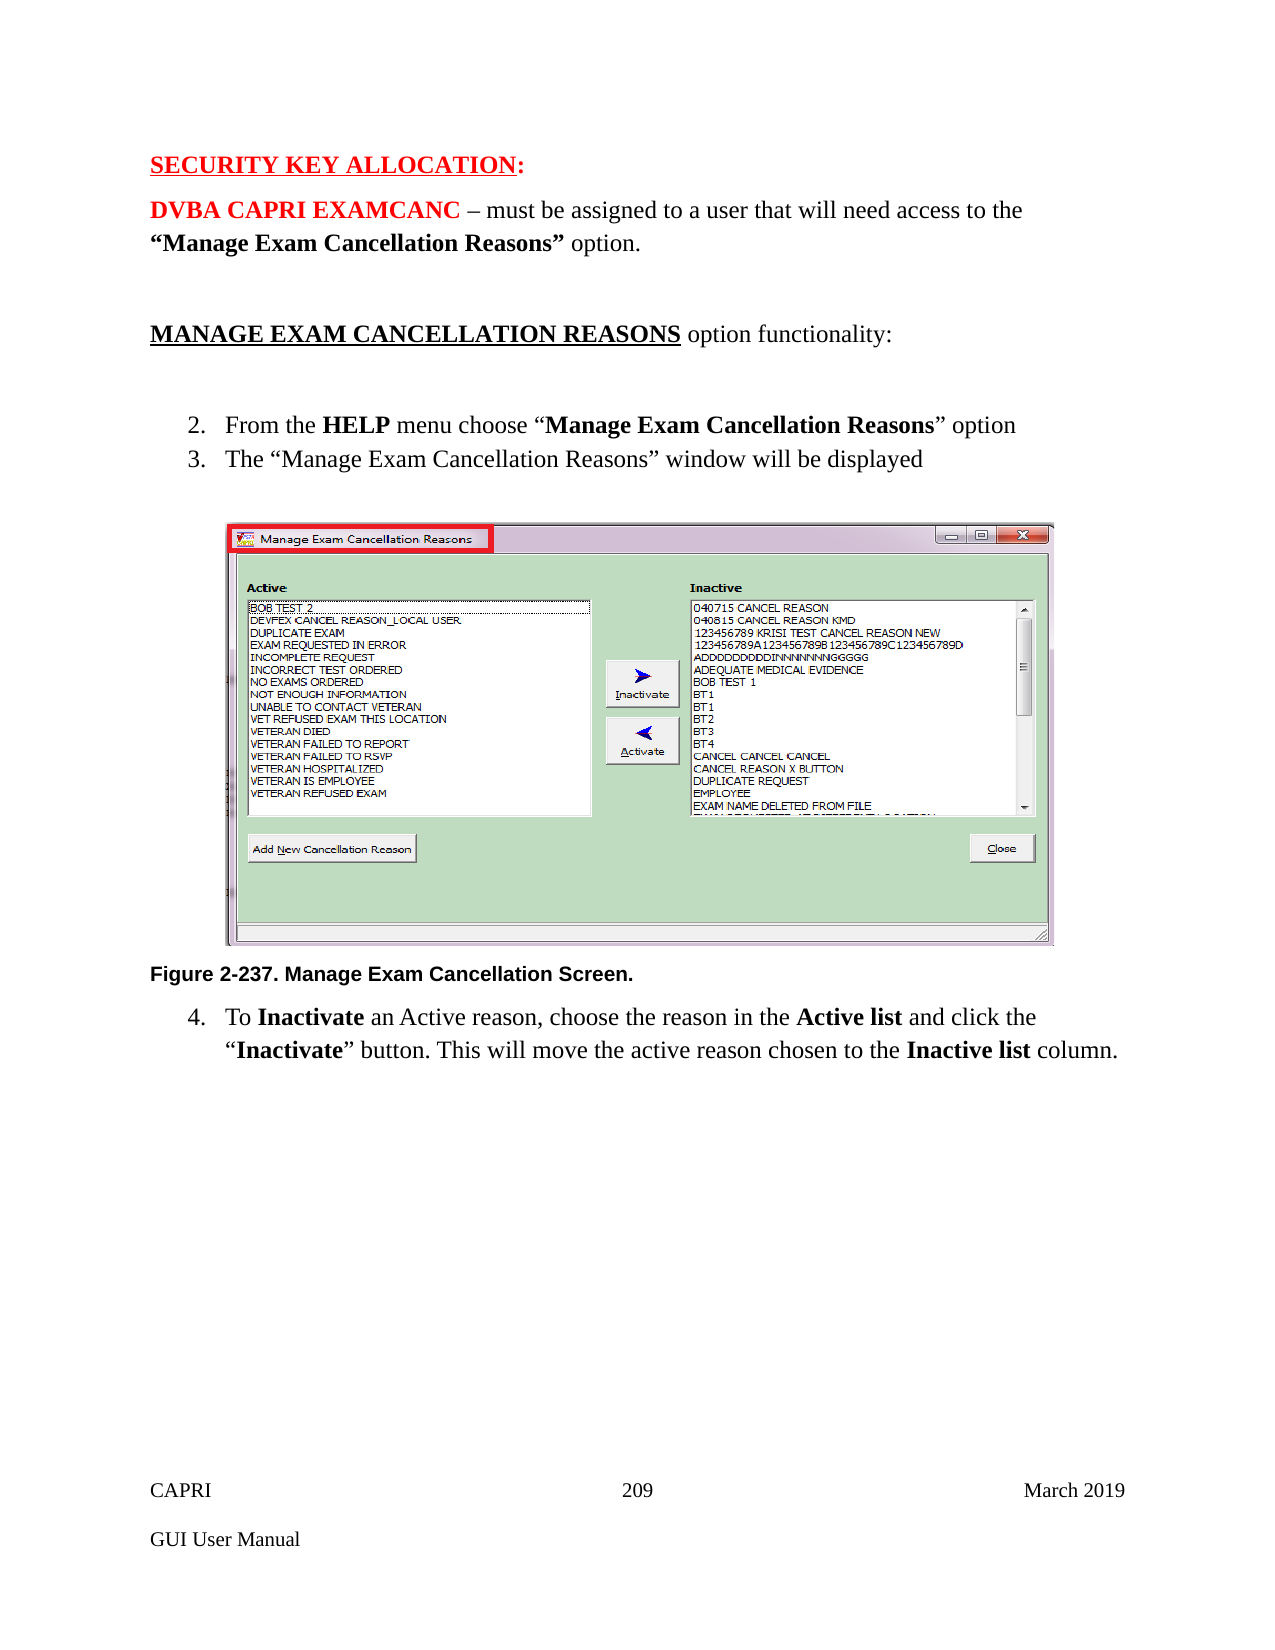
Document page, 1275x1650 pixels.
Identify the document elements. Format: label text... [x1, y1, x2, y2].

text SECURITY KEY ALLOCATION: [150, 150, 1125, 179]
list To Inactivate an Active reason, choose the reason in the Active list and click the “Inactivate” button. This will move the active reason chosen to the Inactive list column. [187, 1002, 1125, 1064]
text Figure 2-223. Manage Exam Cancellation Screen. [150, 962, 1125, 986]
picture [225, 522, 1055, 946]
list The “Manage Exam Cancellation Reasons” window will be displayed [187, 444, 1125, 472]
list From the HELP menu choose “Manage Exam Cancellation Reasons” option [187, 411, 1125, 439]
text MANAGE EXAM CANCELLATION REASONS option functionality: [150, 319, 1125, 348]
text DVBA CAPRI EXAMCANC – must be assigned to a user that will need access to the “Manage Exam Cancellation Reasons” option. [150, 196, 1125, 257]
